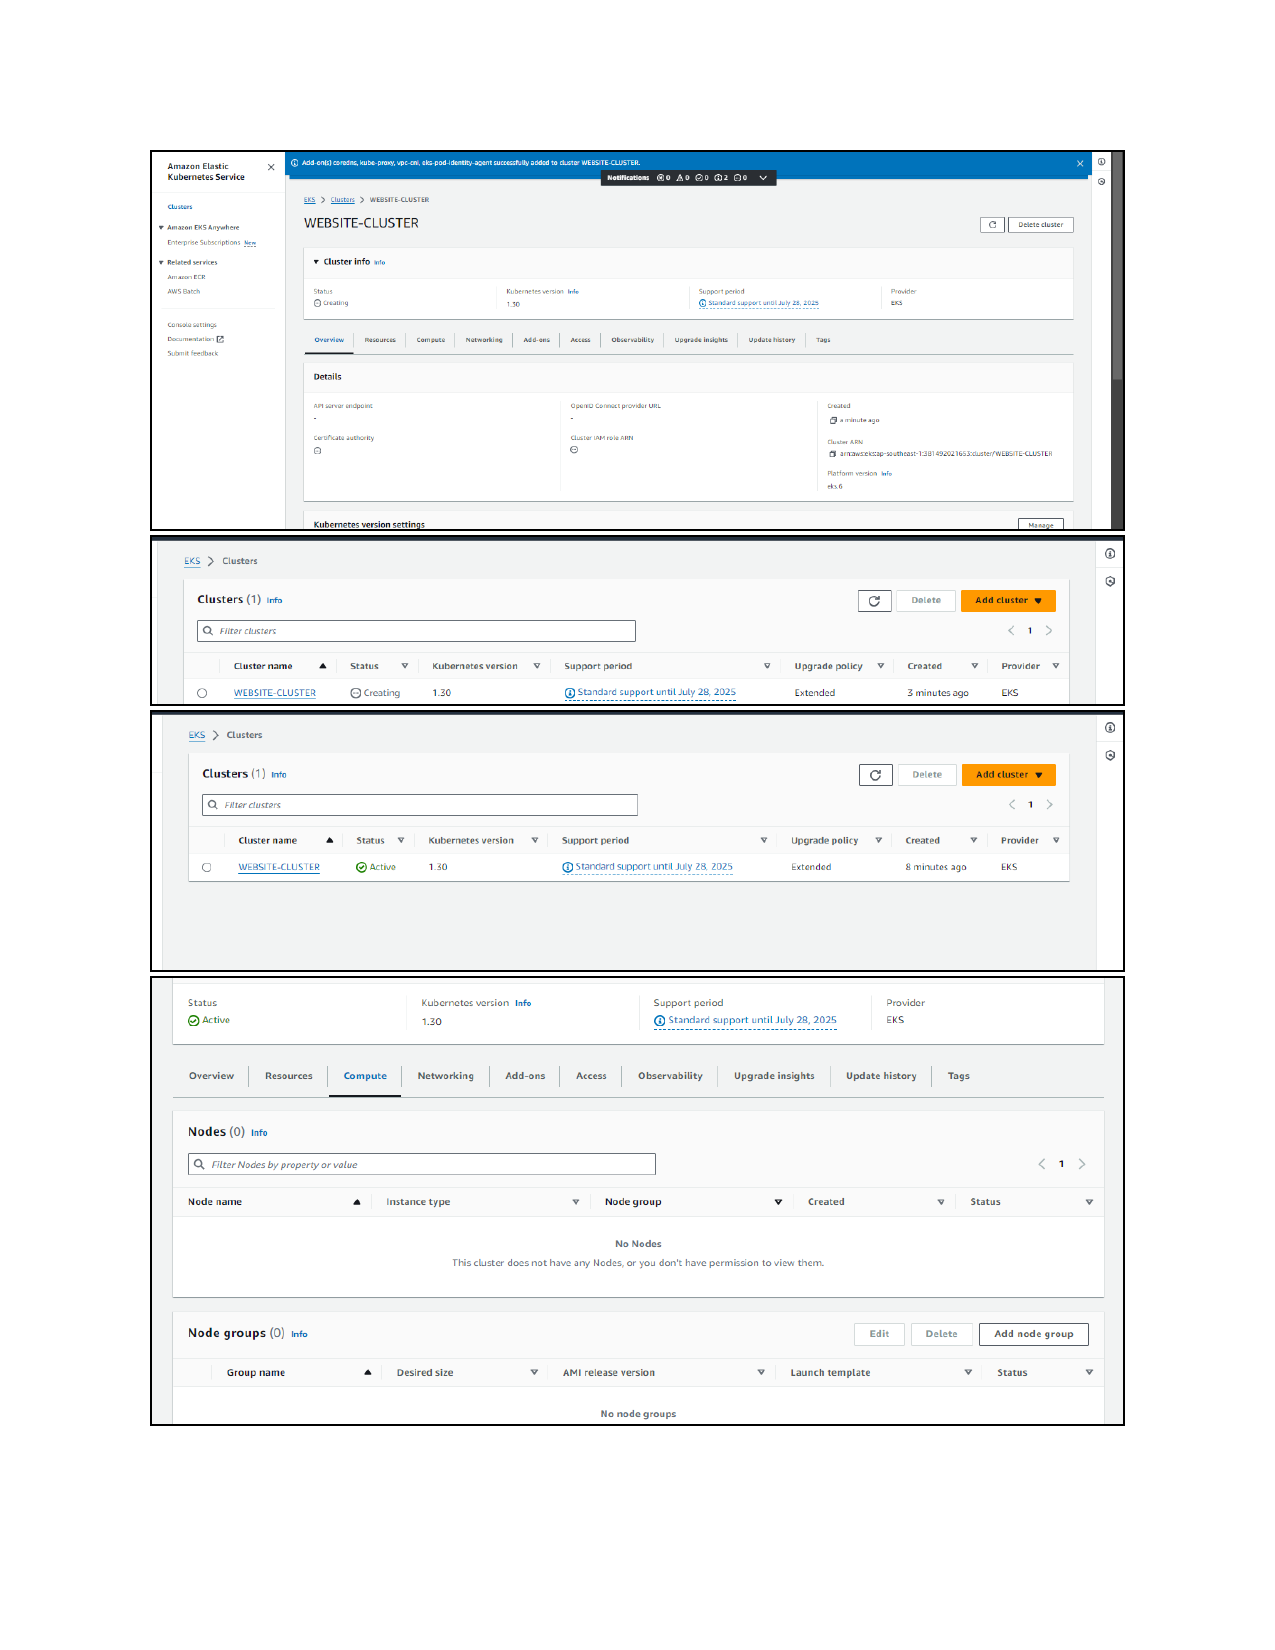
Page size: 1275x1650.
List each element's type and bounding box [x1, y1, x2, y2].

picture [152, 978, 1123, 1424]
picture [152, 537, 1123, 704]
picture [152, 712, 1123, 970]
picture [152, 152, 1123, 529]
